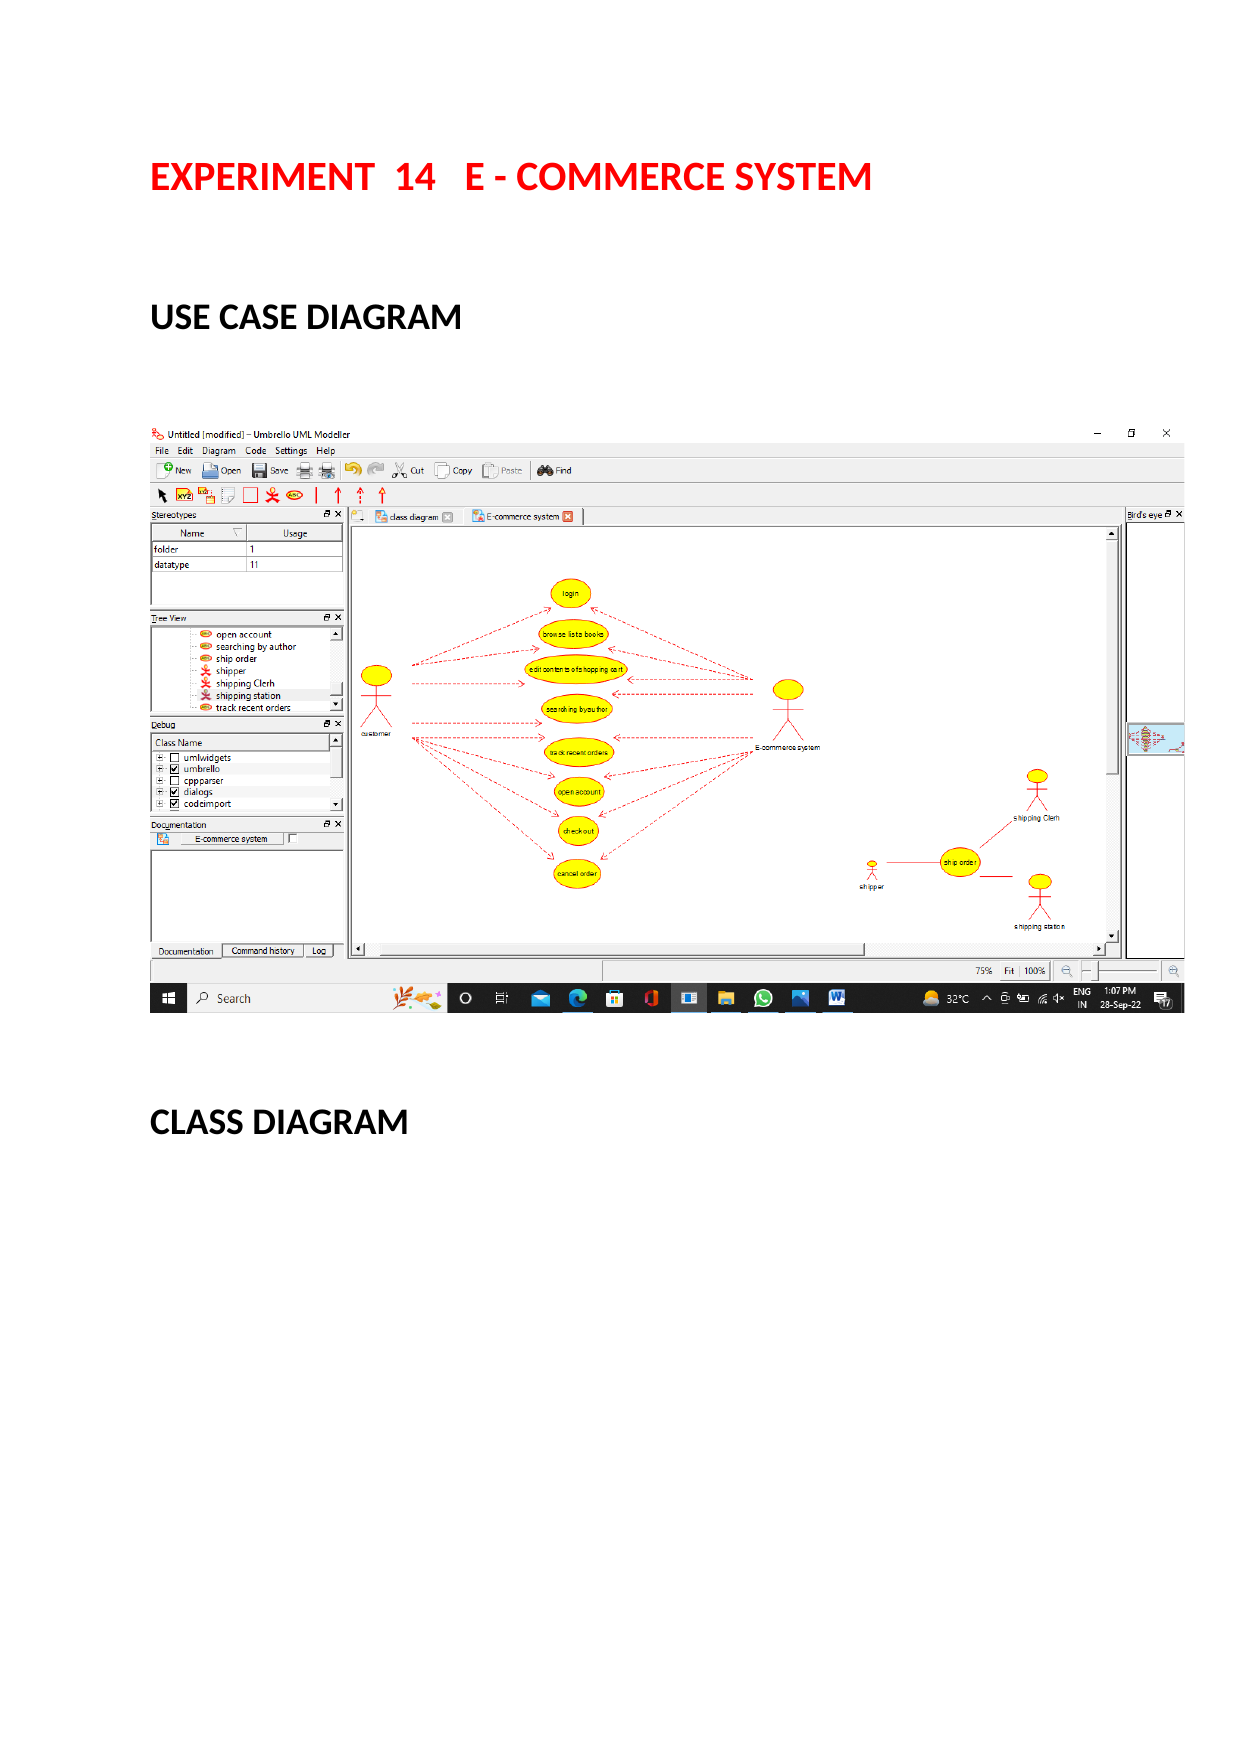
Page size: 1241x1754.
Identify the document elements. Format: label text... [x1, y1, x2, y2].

picture [150, 425, 1185, 1013]
text EXPERIMENT 14 E - COMMERCE SYSTEM [150, 150, 1090, 201]
text CLASS DIAGRAM [150, 1098, 1090, 1144]
text USE CASE DIAGRAM [150, 293, 1090, 339]
